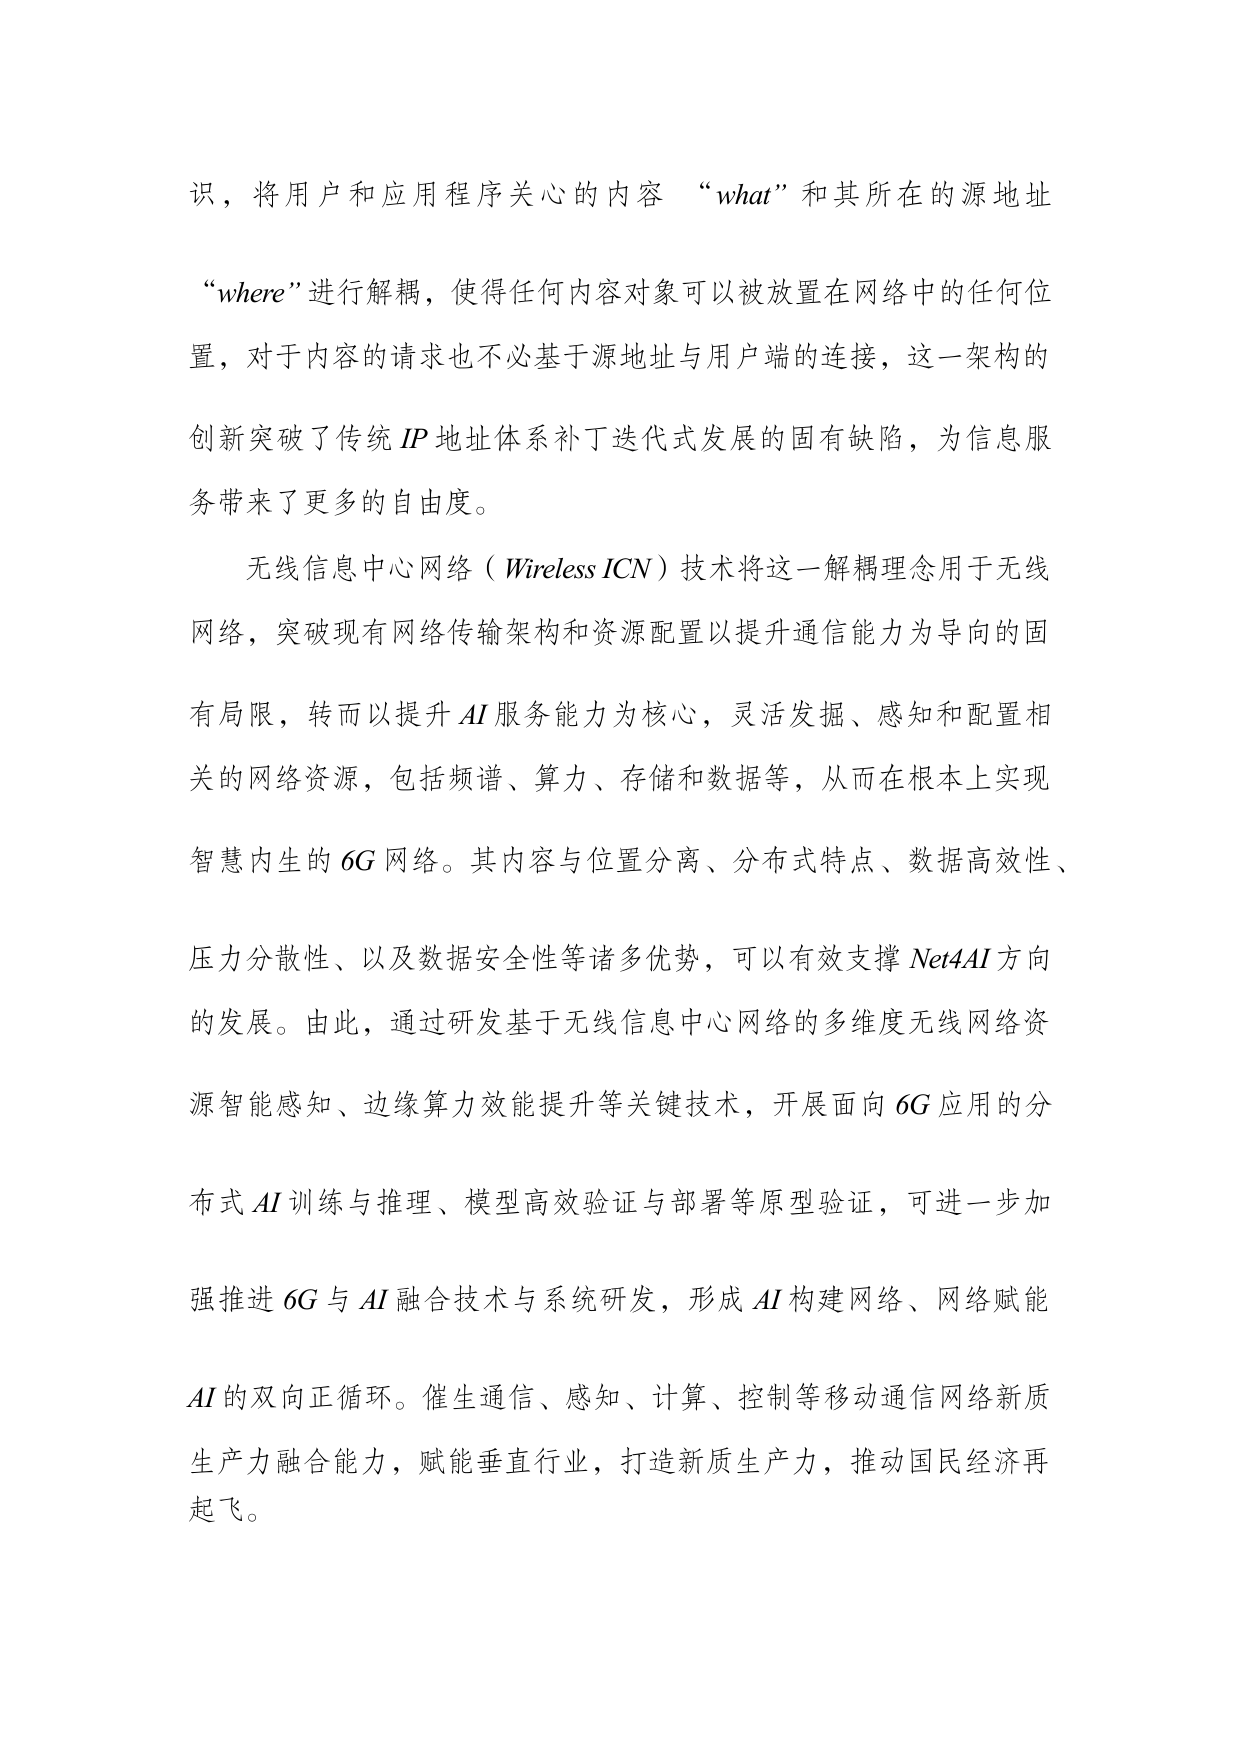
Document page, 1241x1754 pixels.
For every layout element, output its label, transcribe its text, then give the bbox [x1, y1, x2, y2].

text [187, 162, 1053, 519]
text 无线信息中心网络（Wireless ICN）技术将这一解耦理念用于无线网络，突破现有网络传输架构和资源配置以提升通信能力为导向的固有局限，转而以提升AI服务能力为核心，灵活发掘、感知和配置相关的网络资源，包括频谱、算力、存储和数据等，从而在根本上实现智慧内生的6G网络。其内容与位置分离、分布式特点、数据高效性、压力分散性、以及数据安全性等诸多优势，可以有效支撑Net4AI方向的发展。由此，通过研发基于无线信息中心网络的多维度无线网络资源智能感知、边缘算力效能提升等关键技术，开展面向6G应用的分布式AI训练与推理、模型高效验证与部署等原型验证，可进一步加强推进6G与AI融合技术与系统研发，形成AI构建网络、网络赋能AI的双向正循环。催生通信、感知、计算、控制等移动通信网络新质生产力融合能力，赋能垂直行业，打造新质生产力，推动国民经济再起飞。 [187, 536, 1053, 1527]
